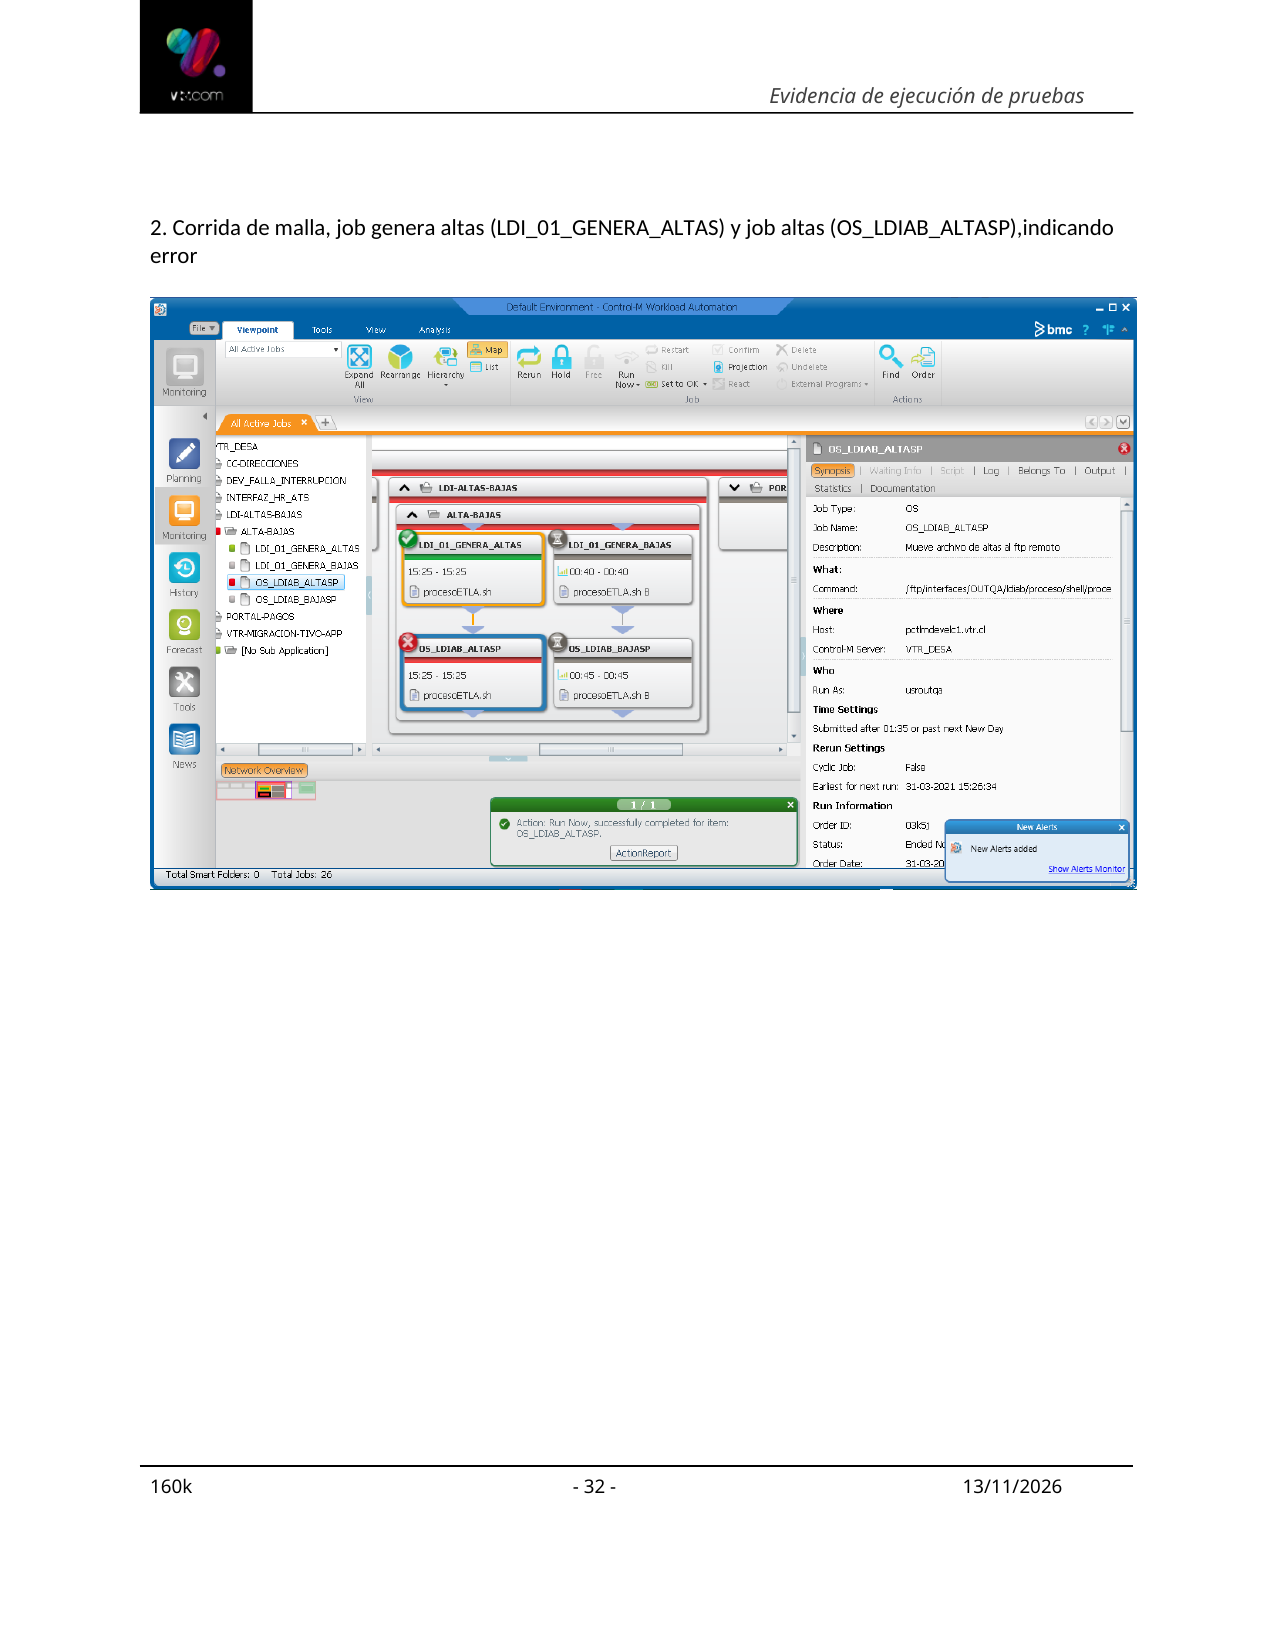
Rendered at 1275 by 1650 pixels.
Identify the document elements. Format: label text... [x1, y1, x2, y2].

picture [150, 297, 1137, 890]
picture [166, 28, 226, 101]
text 2. Corrida de malla, job genera altas (LDI_01_GENERA_ALTAS) y job altas (OS_LDIAB_ALTASP),indicando error [150, 185, 1137, 269]
